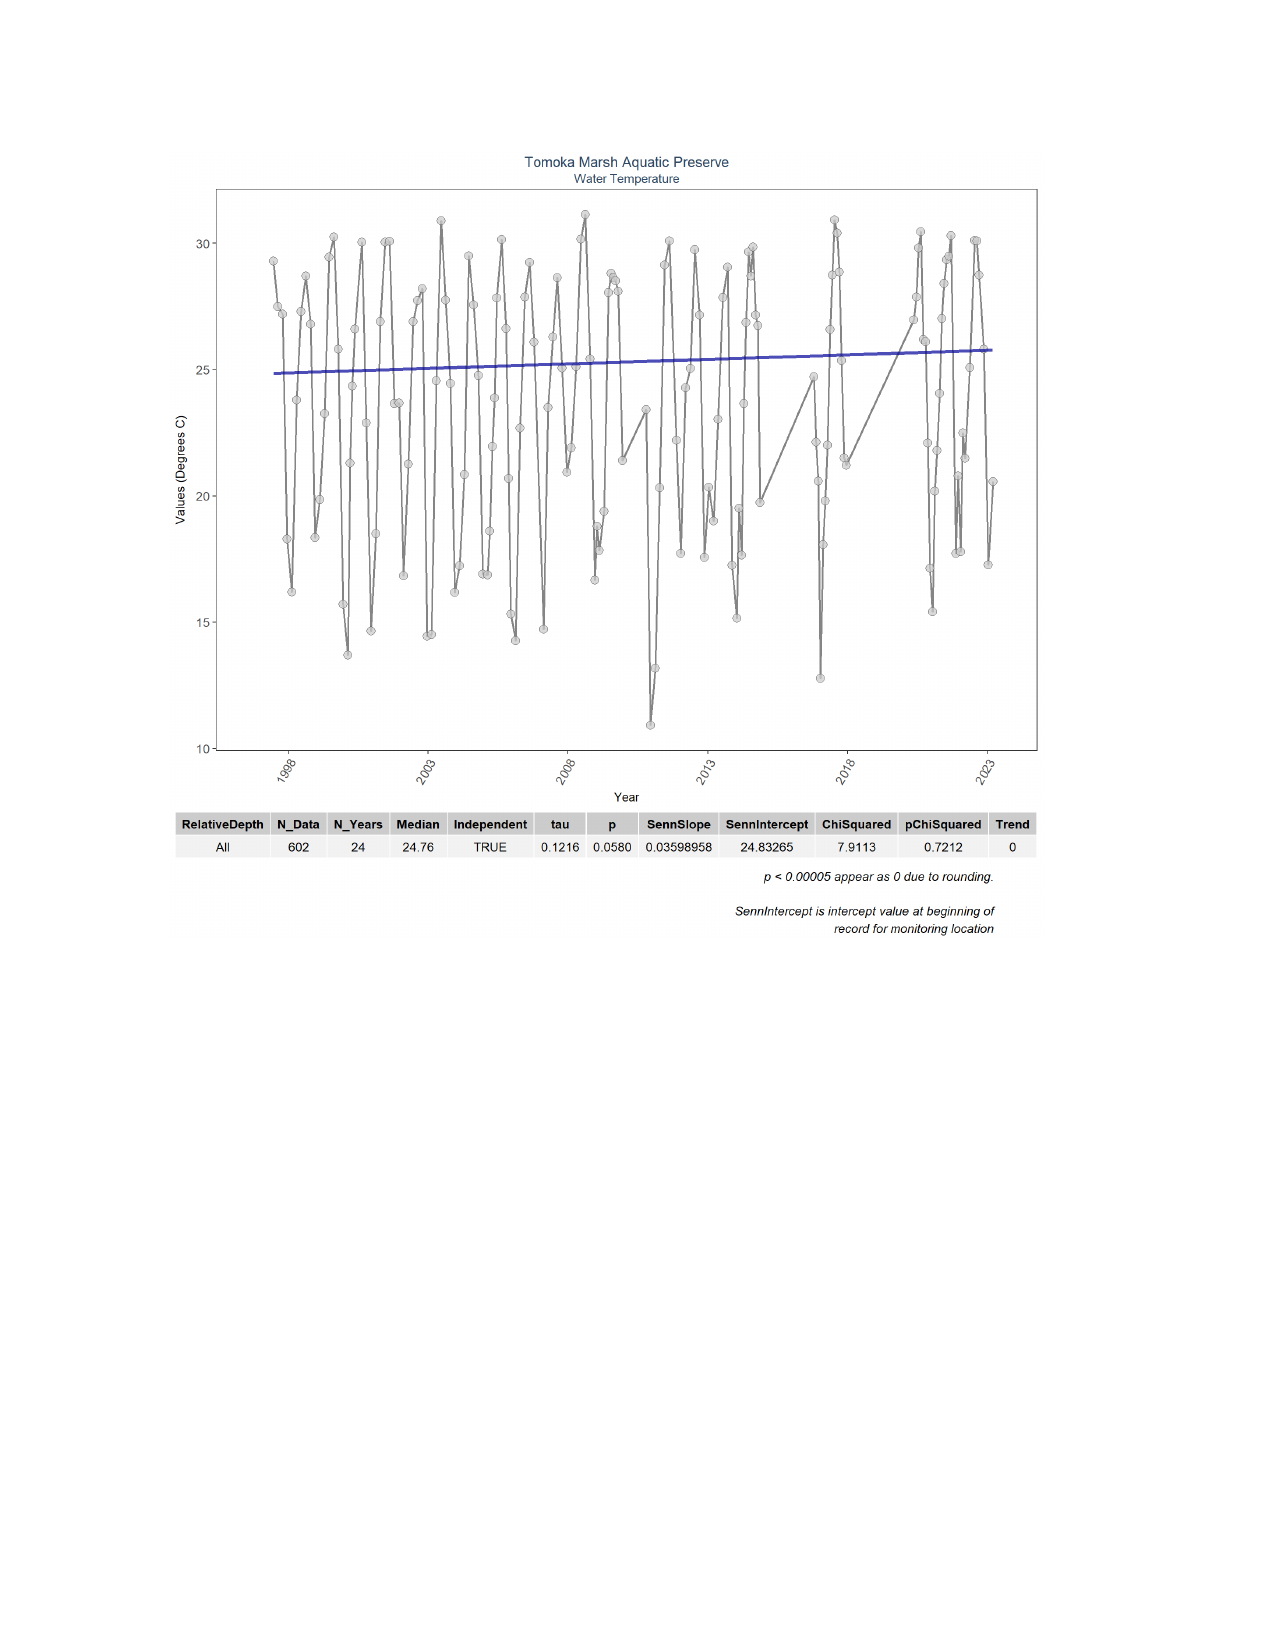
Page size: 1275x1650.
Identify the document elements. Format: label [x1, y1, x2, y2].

picture [168, 150, 1044, 938]
